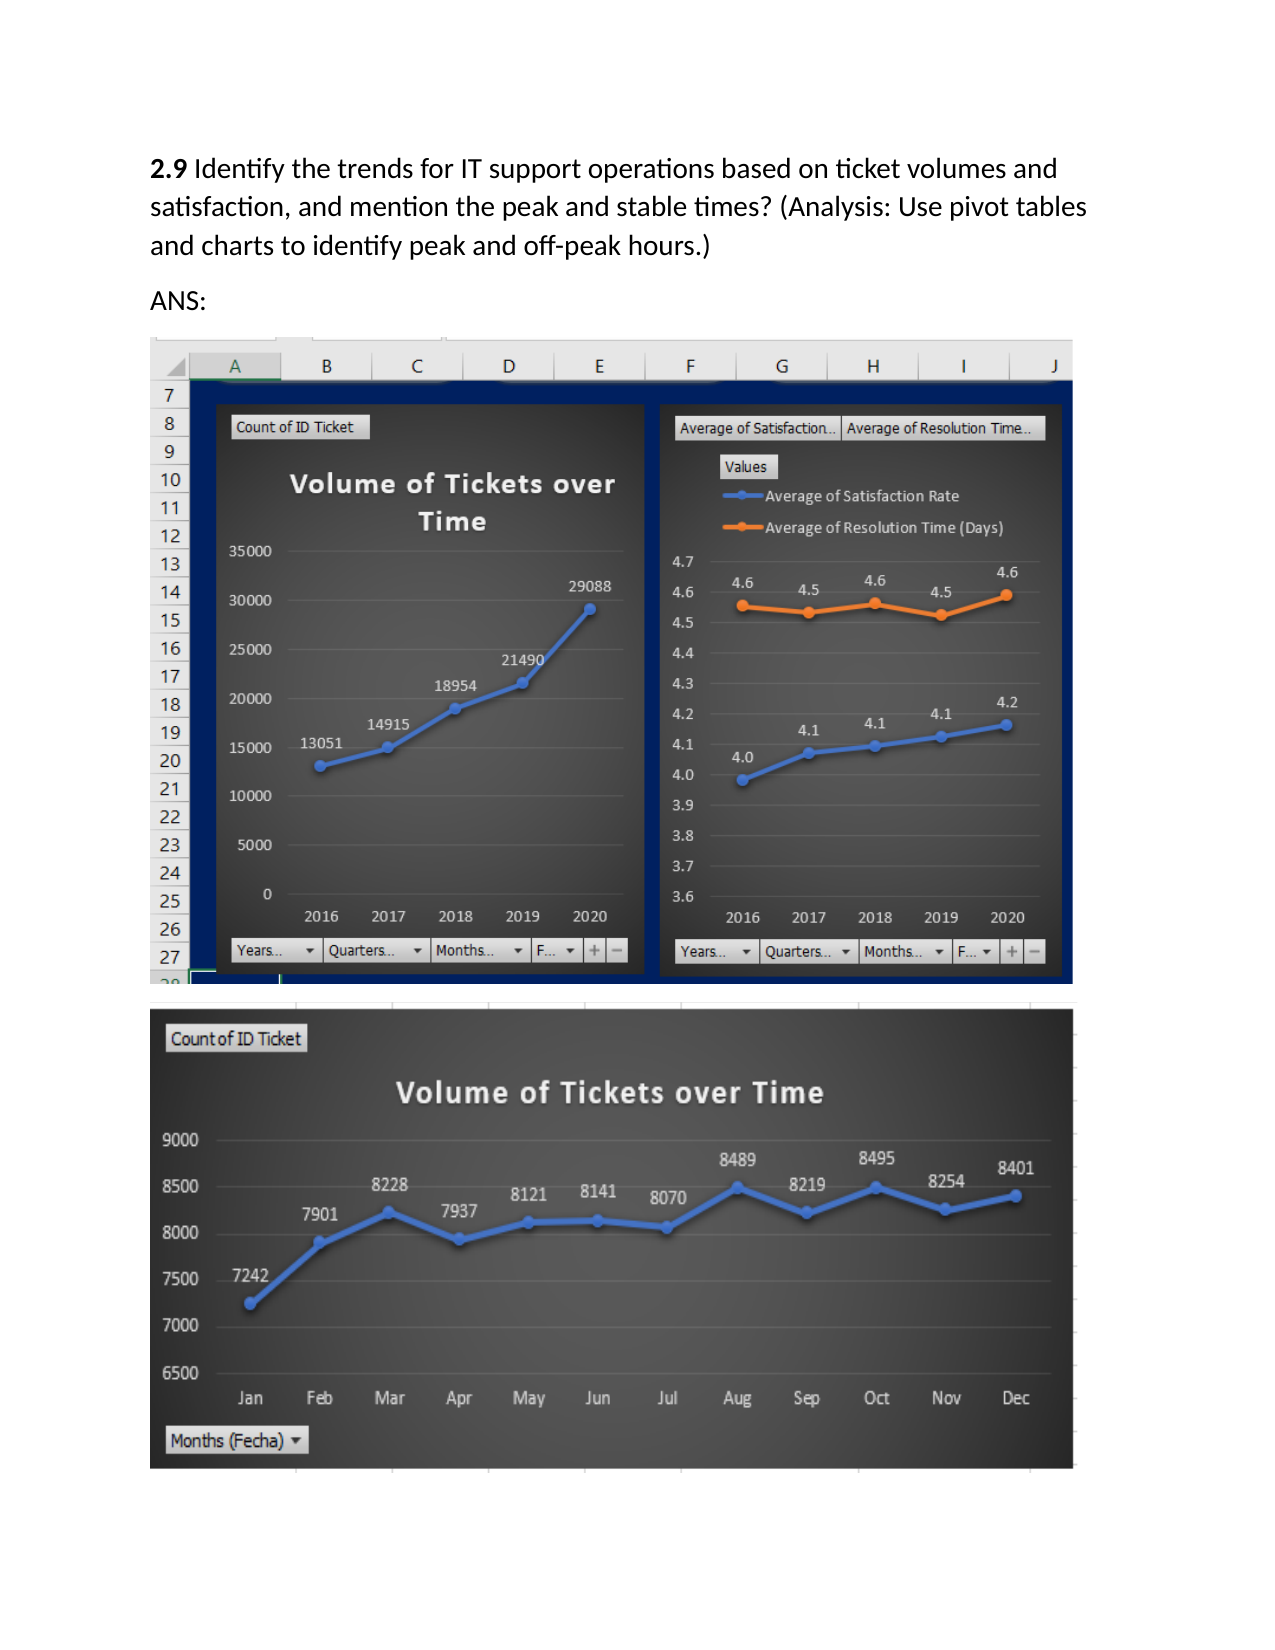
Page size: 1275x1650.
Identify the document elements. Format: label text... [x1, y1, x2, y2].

text 2.9 Identify the trends for IT support operations based on ticket volumes and satisfaction, and mention the peak and stable times? (Analysis: Use pivot tables and charts to identify peak and off-peak hours.) [150, 150, 1125, 262]
picture [150, 337, 1073, 984]
picture [150, 1002, 1078, 1473]
text ANS: [150, 282, 1125, 318]
